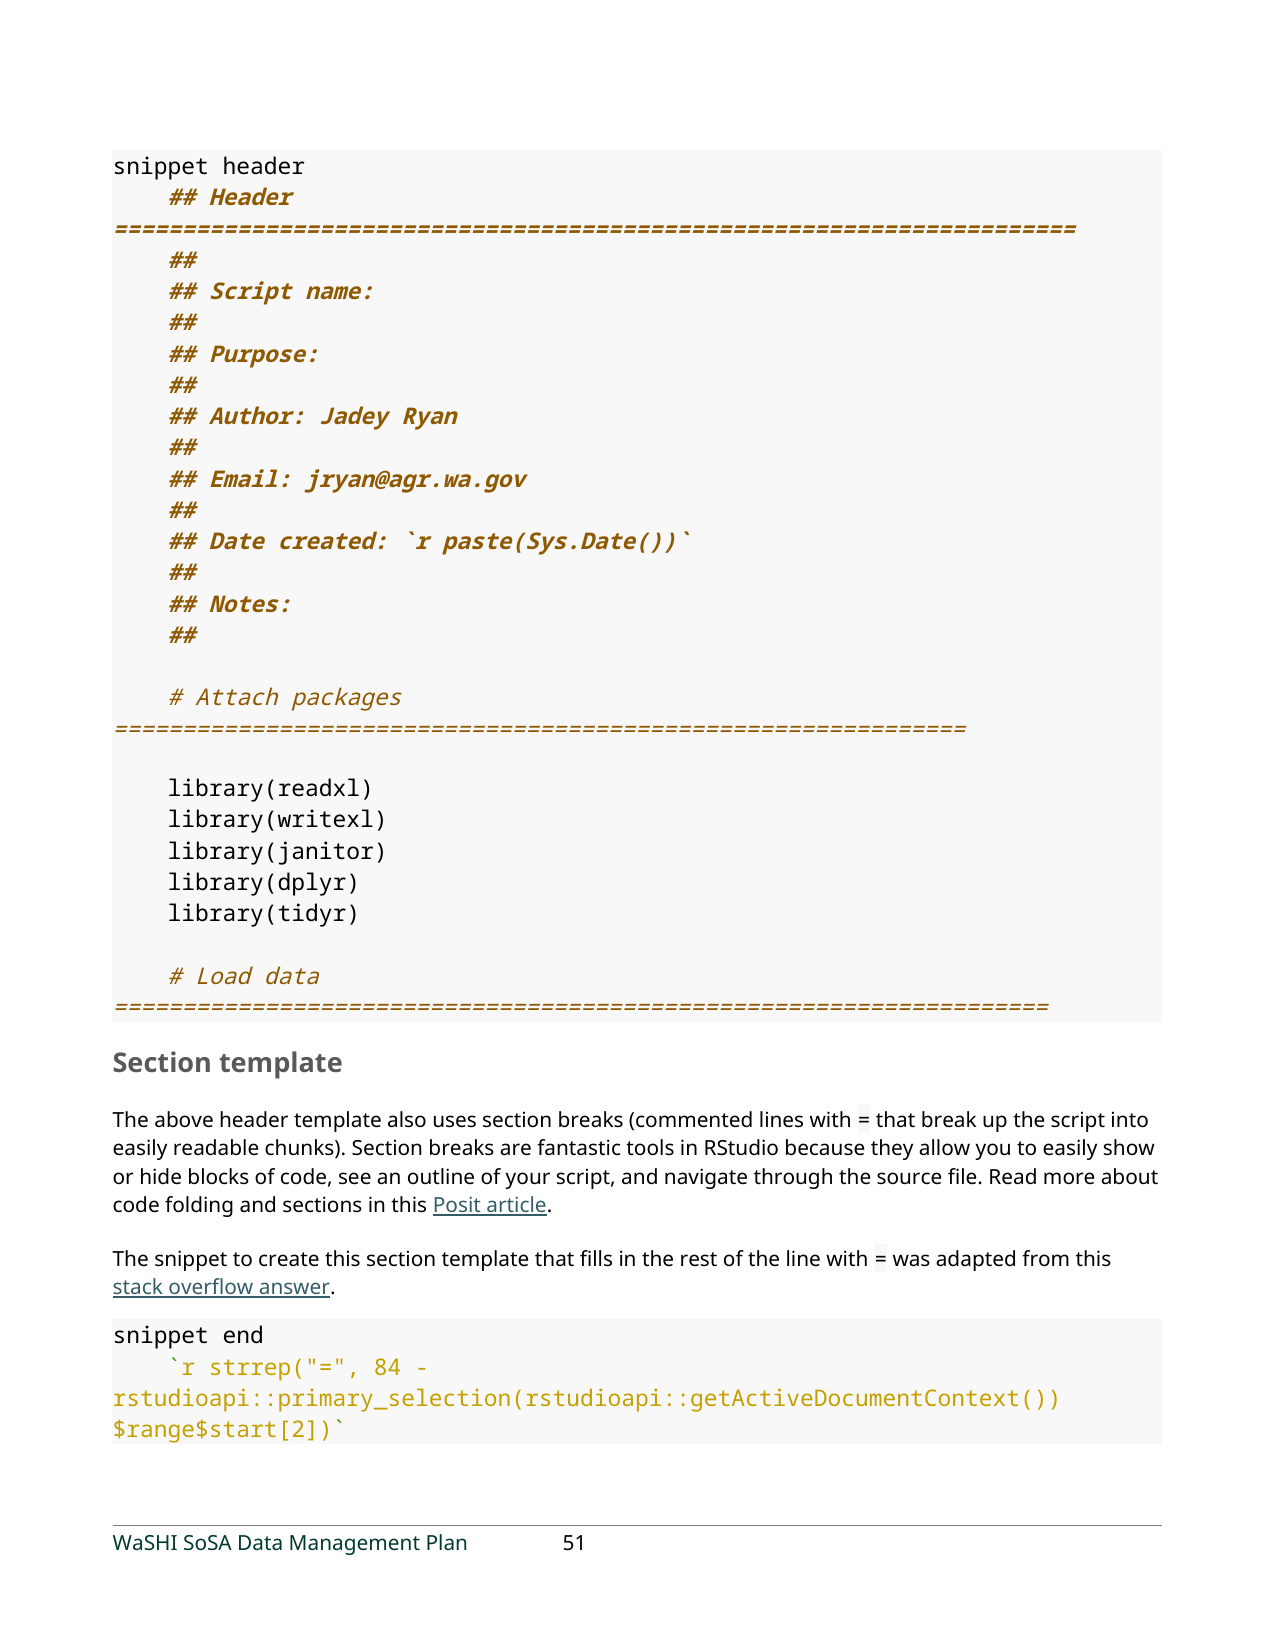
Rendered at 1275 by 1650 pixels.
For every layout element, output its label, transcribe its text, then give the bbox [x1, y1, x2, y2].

subtitle Section template [112, 1043, 1162, 1080]
text The above header template also uses section breaks (commented lines with = that break up the script into easily readable chunks). Section breaks are fantastic tools in RStudio because they allow you to easily show or hide blocks of code, see an outline of your script, and navigate through the source file. Read more about code folding and sections in this Posit article. [112, 1105, 1162, 1219]
text snippet end `r strrep("=", 84 - rstudioapi::primary_selection(rstudioapi::getActiveDocumentContext())$range$start[2])` [264, 1319, 1162, 1444]
text snippet header ## Header ====================================================================== ## ## Script name: ## ## Purpose: ## ## Author: Jadey Ryan ## ## Email: jryan@agr.wa.gov ## ## Date created: `r paste(Sys.Date())` ## ## Notes: ## # Attach packages ============================================================== library(readxl) library(writexl) library(janitor) library(dplyr) library(tidyr) # Load data ==================================================================== [112, 150, 1162, 1022]
text The snippet to create this section template that fills in the rest of the line with = was adapted from this stack overflow answer. [112, 1244, 1162, 1301]
